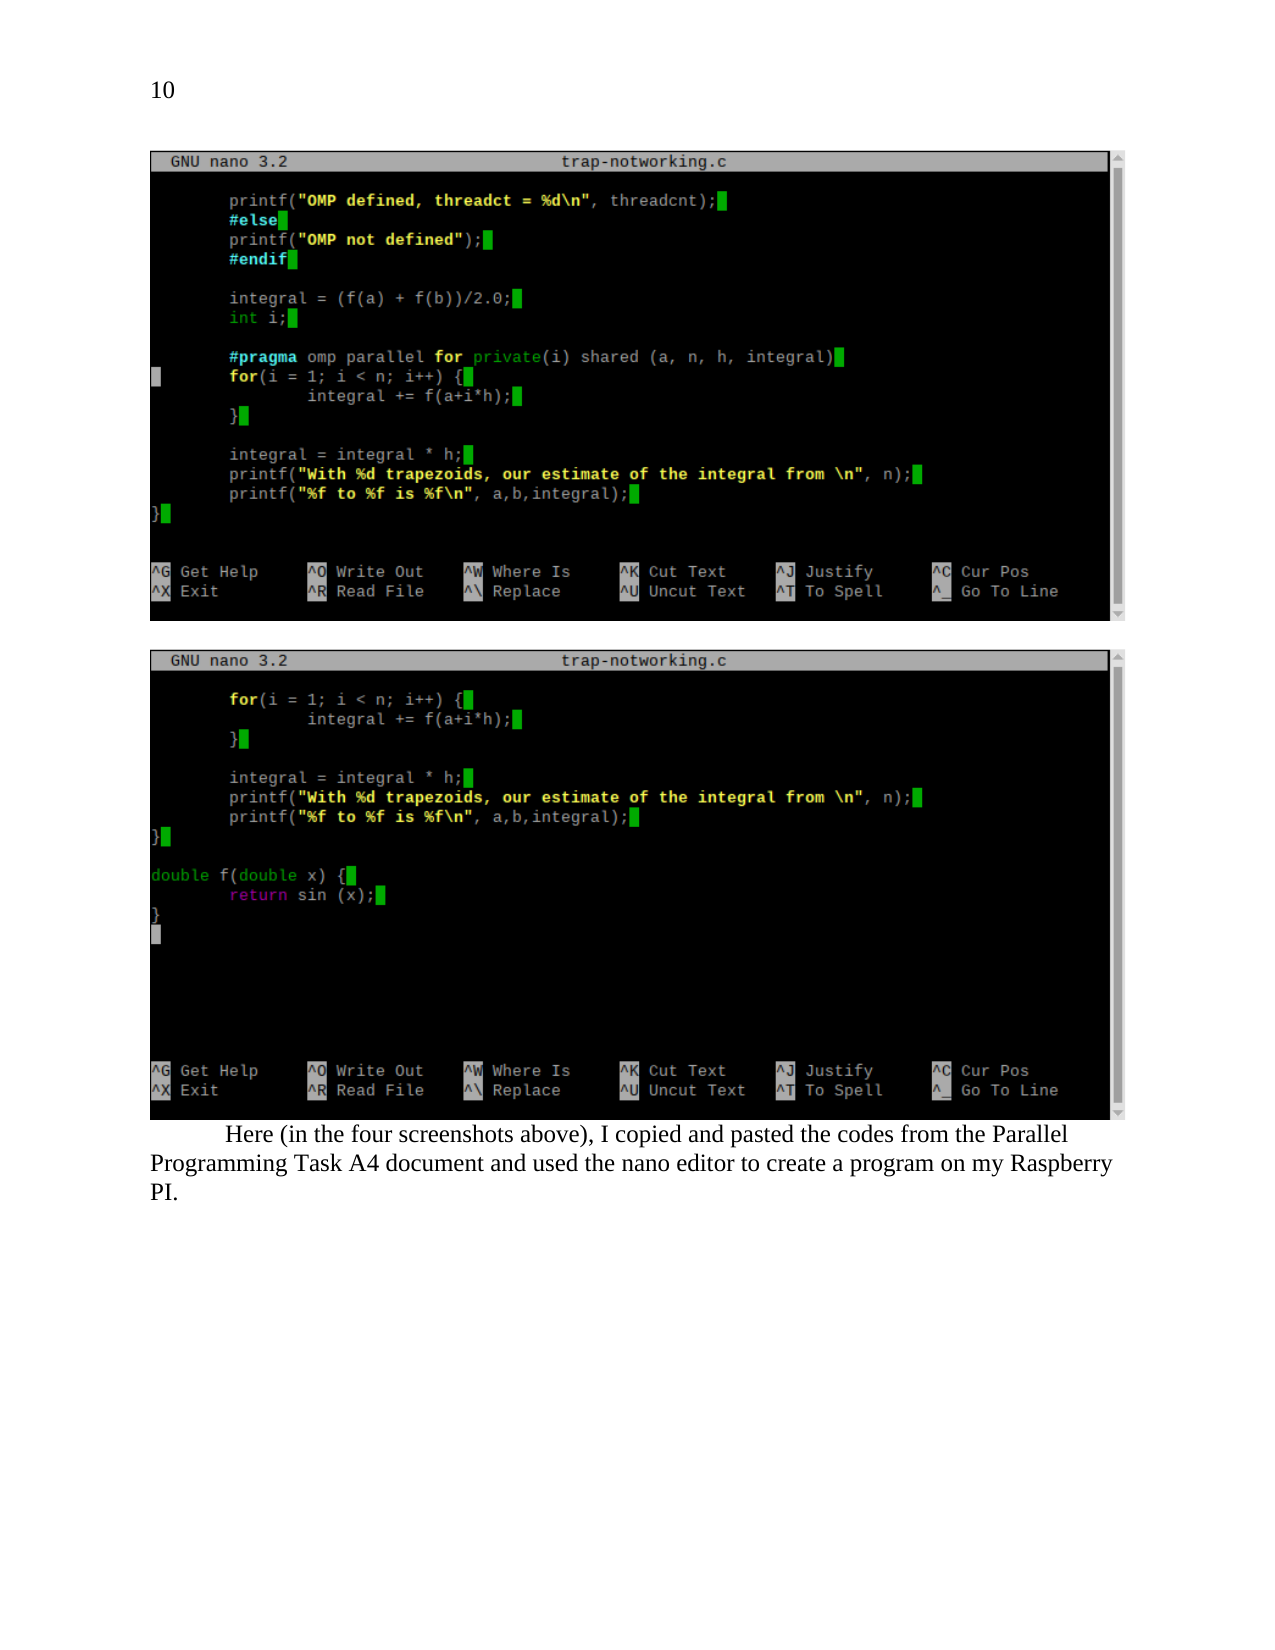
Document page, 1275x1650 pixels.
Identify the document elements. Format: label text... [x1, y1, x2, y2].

text Here (in the four screenshots above), I copied and pasted the codes from the Parallel Programming Task A4 document and used the nano editor to create a program on my Raspberry PI. [150, 1120, 1125, 1206]
picture [150, 150, 1125, 621]
picture [150, 649, 1125, 1120]
